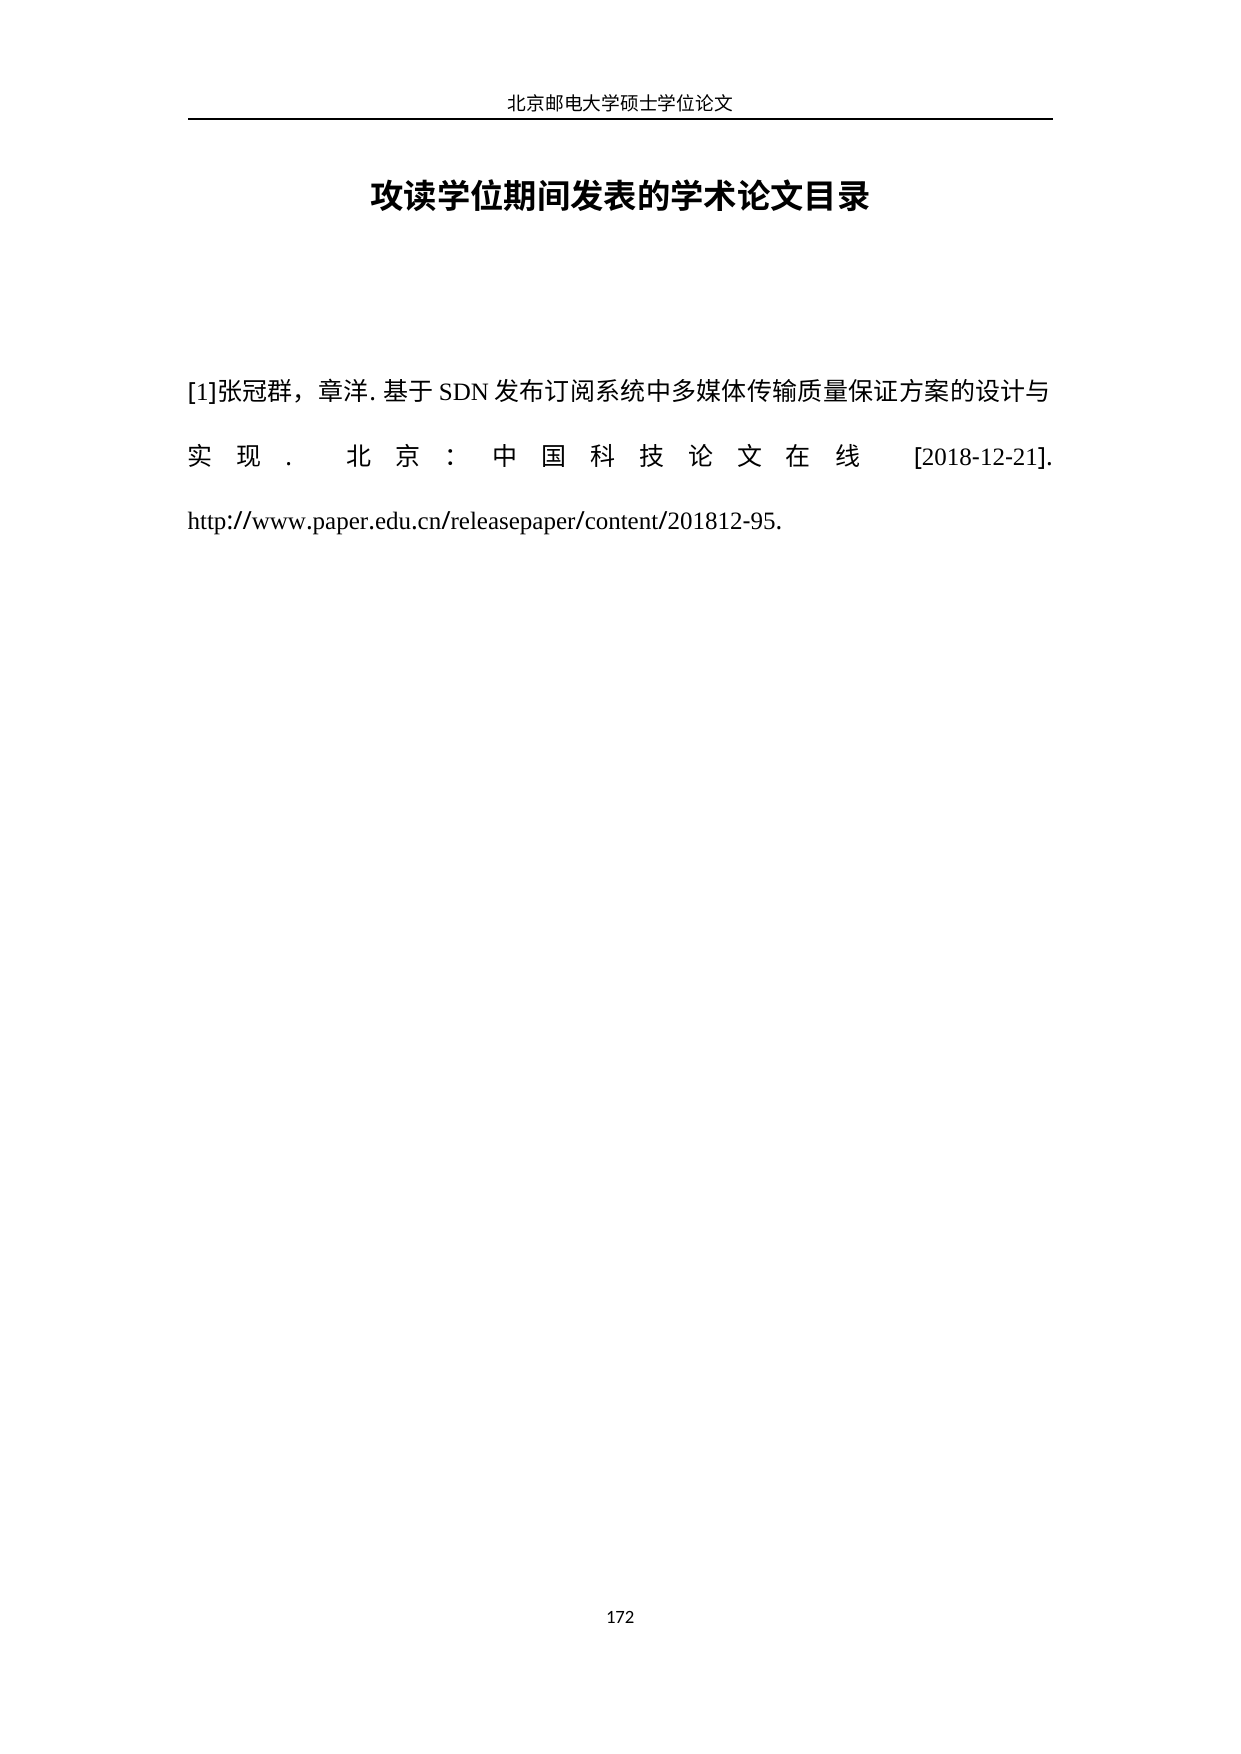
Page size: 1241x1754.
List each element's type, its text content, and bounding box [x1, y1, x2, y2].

text 攻读学位期间发表的学术论文目录 [187, 162, 1053, 227]
text [1]张冠群，章洋. 基于SDN发布订阅系统中多媒体传输质量保证方案的设计与实现. 北京：中国科技论文在线 [2018-12-21]. http://www.paper.edu.cn/releasepaper/content/201812-95. [187, 357, 1053, 552]
